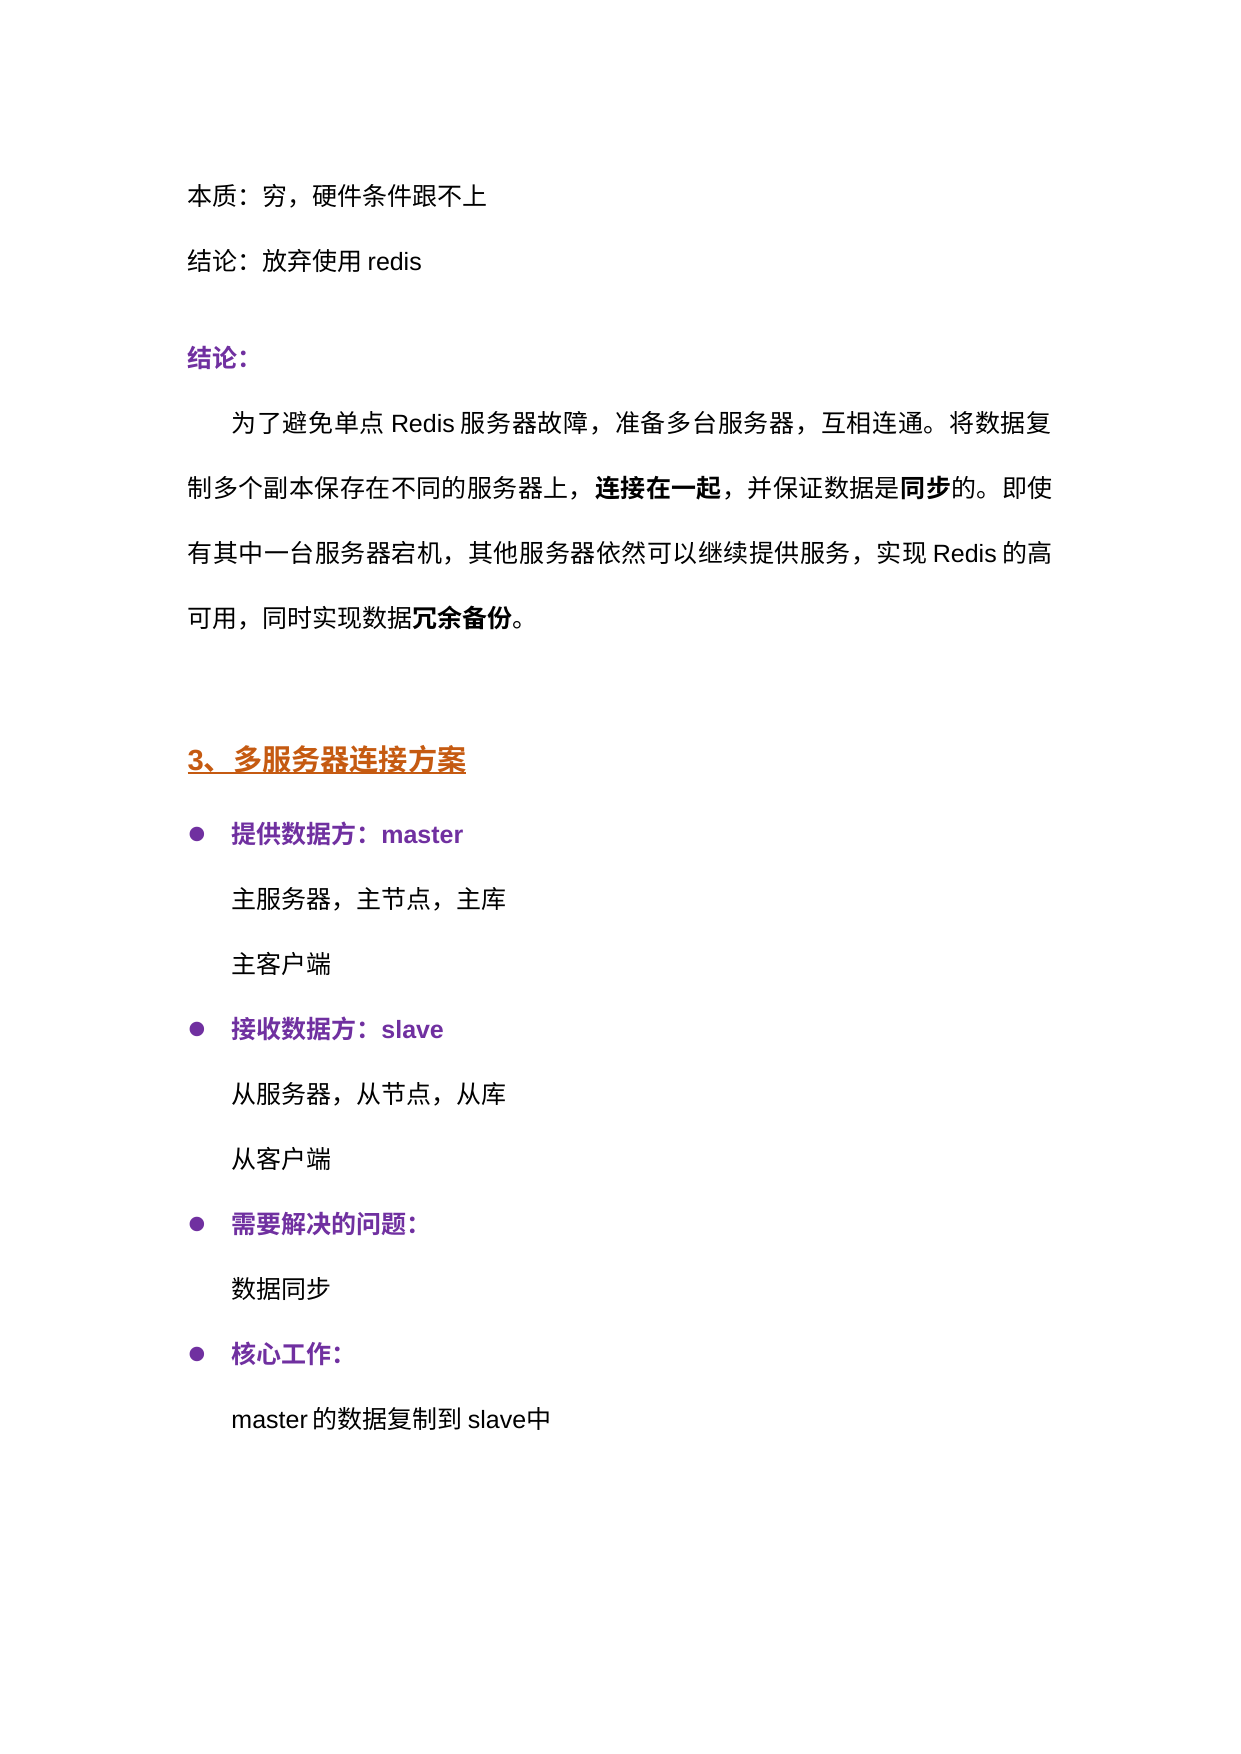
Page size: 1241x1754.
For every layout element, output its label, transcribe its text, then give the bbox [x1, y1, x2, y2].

subtitle 3、多服务器连接方案 [187, 725, 1053, 790]
list 提供数据方：master [187, 800, 1053, 865]
text 从客户端 [187, 1125, 1053, 1190]
text 本质：穷，硬件条件跟不上 [187, 162, 1053, 227]
text 数据同步 [187, 1255, 1053, 1320]
text 结论： [187, 324, 1053, 389]
text 结论：放弃使用redis [187, 227, 1053, 292]
text 为了避免单点Redis服务器故障，准备多台服务器，互相连通。将数据复制多个副本保存在不同的服务器上，连接在一起，并保证数据是同步的。即使有其中一台服务器宕机，其他服务器依然可以继续提供服务，实现Redis的高可用，同时实现数据冗余备份。 [187, 389, 1053, 649]
text 从服务器，从节点，从库 [187, 1060, 1053, 1125]
text 主服务器，主节点，主库 [187, 865, 1053, 930]
list 核心工作： [187, 1320, 1053, 1385]
text master的数据复制到slave中 [187, 1385, 1053, 1450]
list 需要解决的问题： [187, 1190, 1053, 1255]
text 主客户端 [187, 930, 1053, 995]
list 接收数据方：slave [187, 995, 1053, 1060]
